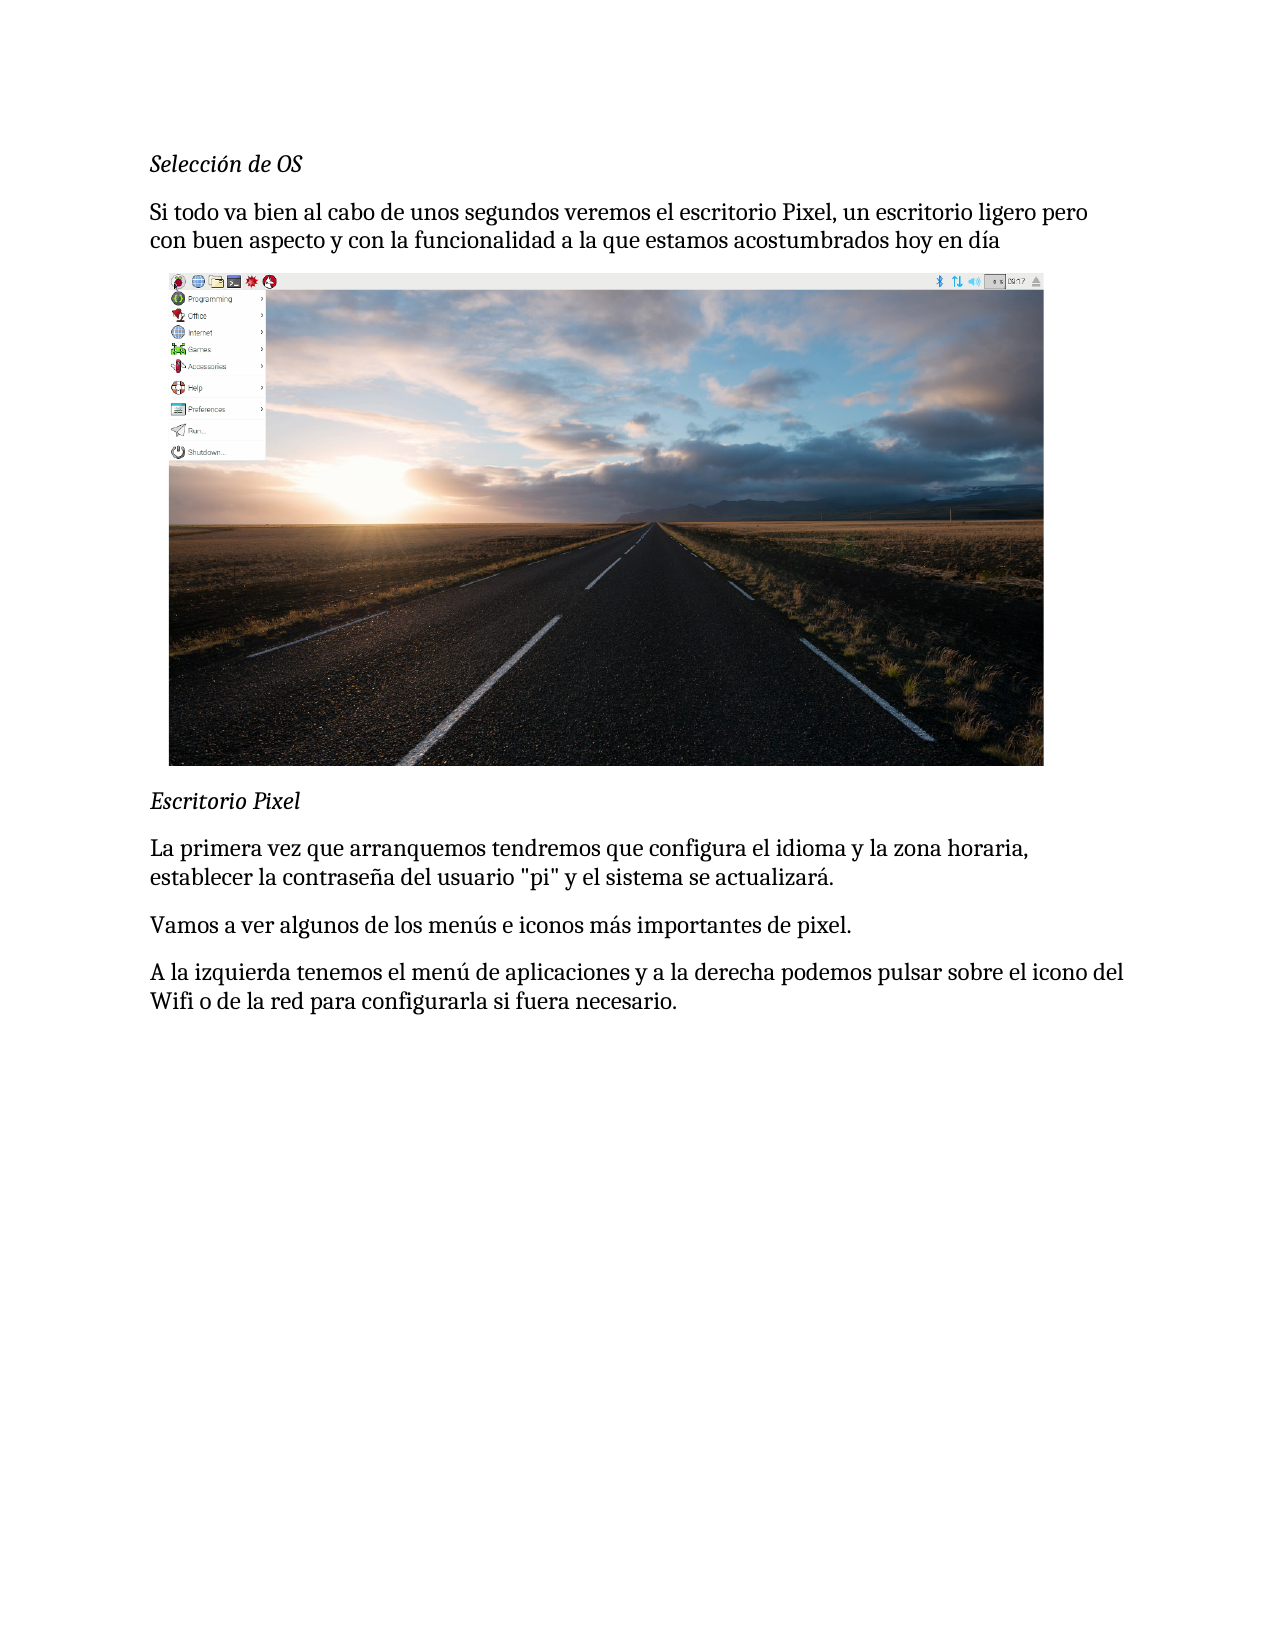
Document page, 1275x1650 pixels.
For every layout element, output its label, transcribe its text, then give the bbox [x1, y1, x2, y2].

text A la izquierda tenemos el menú de aplicaciones y a la derecha podemos pulsar sobre el icono del Wifi o de la red para configurarla si fuera necesario. [150, 958, 1125, 1016]
text Si todo va bien al cabo de unos segundos veremos el escritorio Pixel, un escritorio ligero pero con buen aspecto y con la funcionalidad a la que estamos acostumbrados hoy en día [150, 197, 1125, 255]
text Vamos a ver algunos de los menús e iconos más importantes de pixel. [150, 911, 1125, 939]
text La primera vez que arranquemos tendremos que configura el idioma y la zona horaria, establecer la contraseña del usuario "pi" y el sistema se actualizará. [150, 834, 1125, 892]
text Escritorio Pixel [150, 787, 1125, 816]
picture [168, 273, 1044, 766]
text Selección de OS [150, 150, 1125, 179]
